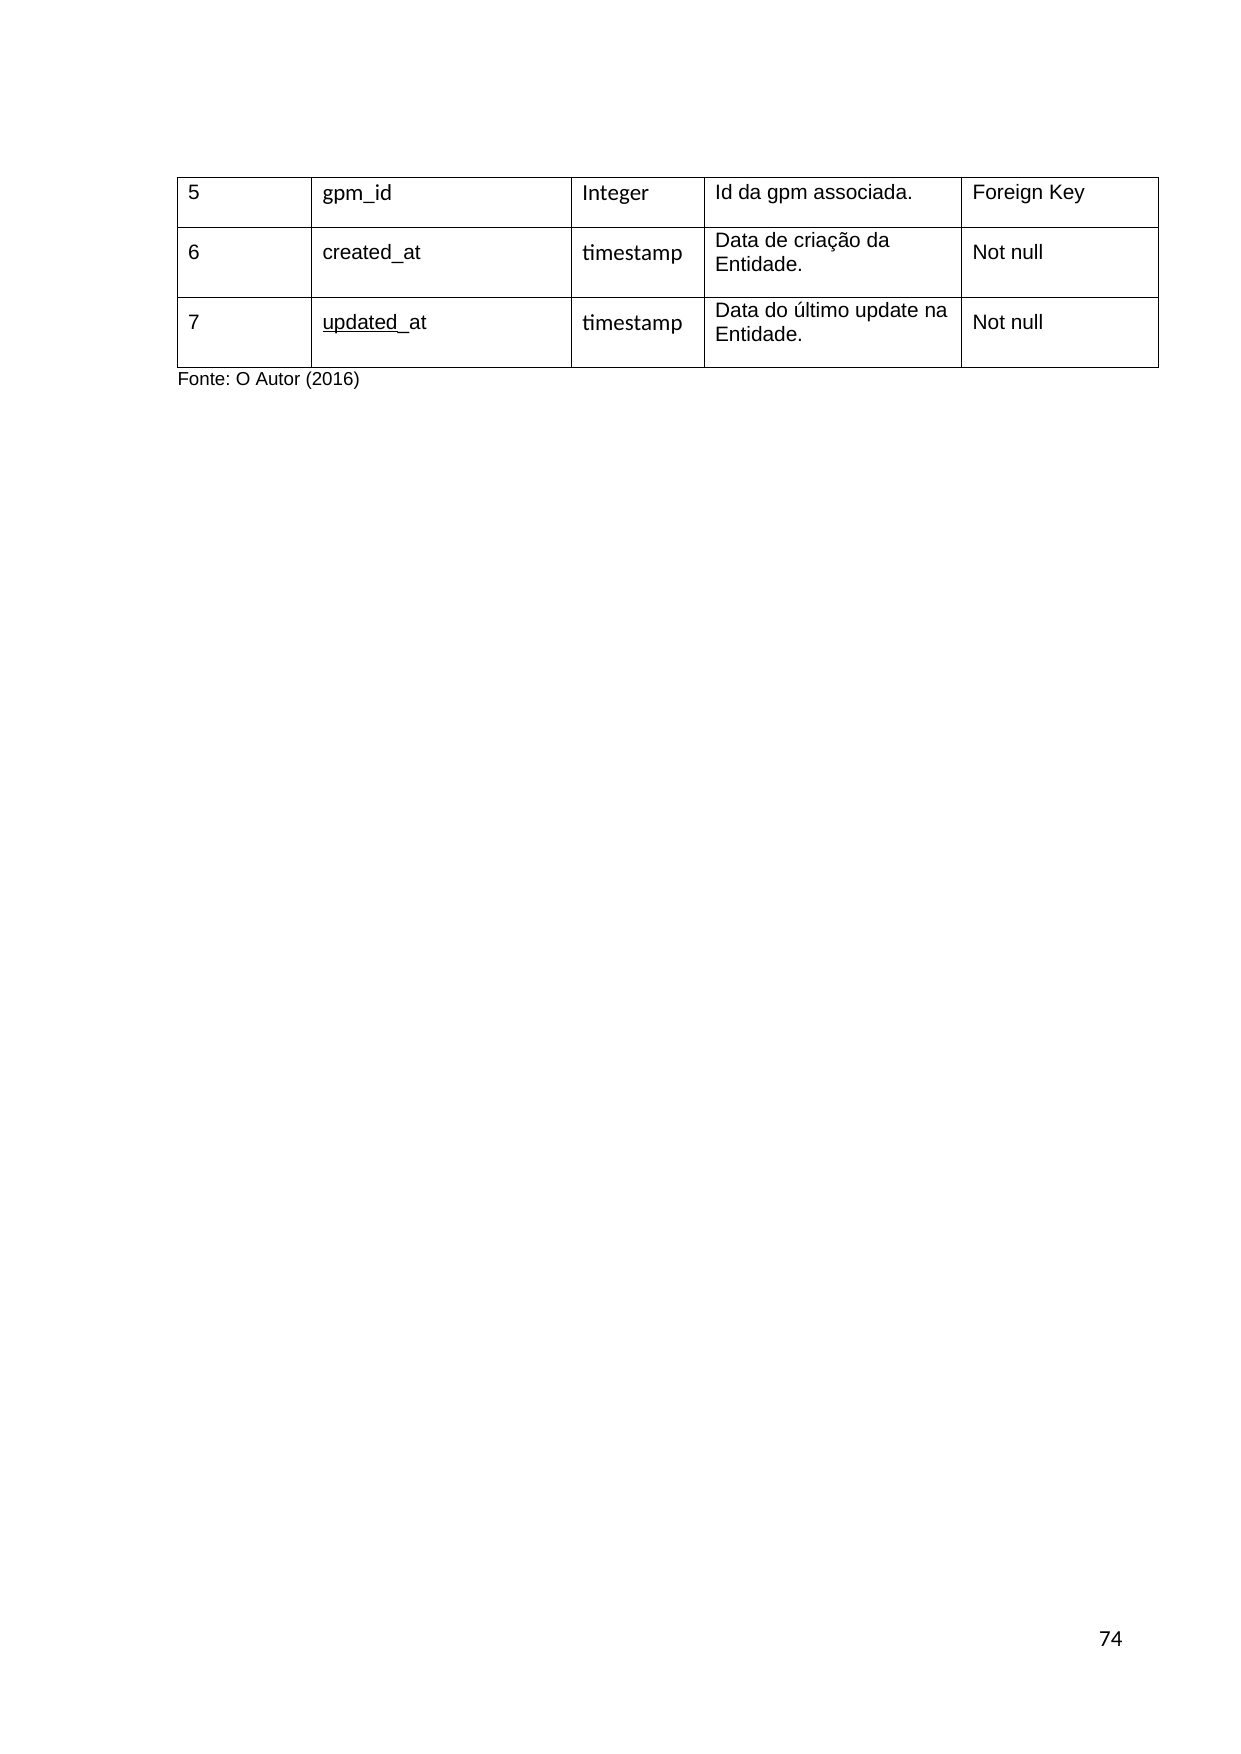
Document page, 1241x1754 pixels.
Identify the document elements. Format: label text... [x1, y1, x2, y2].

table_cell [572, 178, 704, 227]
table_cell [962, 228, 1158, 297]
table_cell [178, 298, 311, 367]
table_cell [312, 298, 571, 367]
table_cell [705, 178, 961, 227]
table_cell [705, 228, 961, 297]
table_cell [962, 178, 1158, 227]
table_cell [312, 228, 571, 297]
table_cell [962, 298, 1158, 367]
text Fonte: O Autor (2016) [177, 368, 1157, 389]
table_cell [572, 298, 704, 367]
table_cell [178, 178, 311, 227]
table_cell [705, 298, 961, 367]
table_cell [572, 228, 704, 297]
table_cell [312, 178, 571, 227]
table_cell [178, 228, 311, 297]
